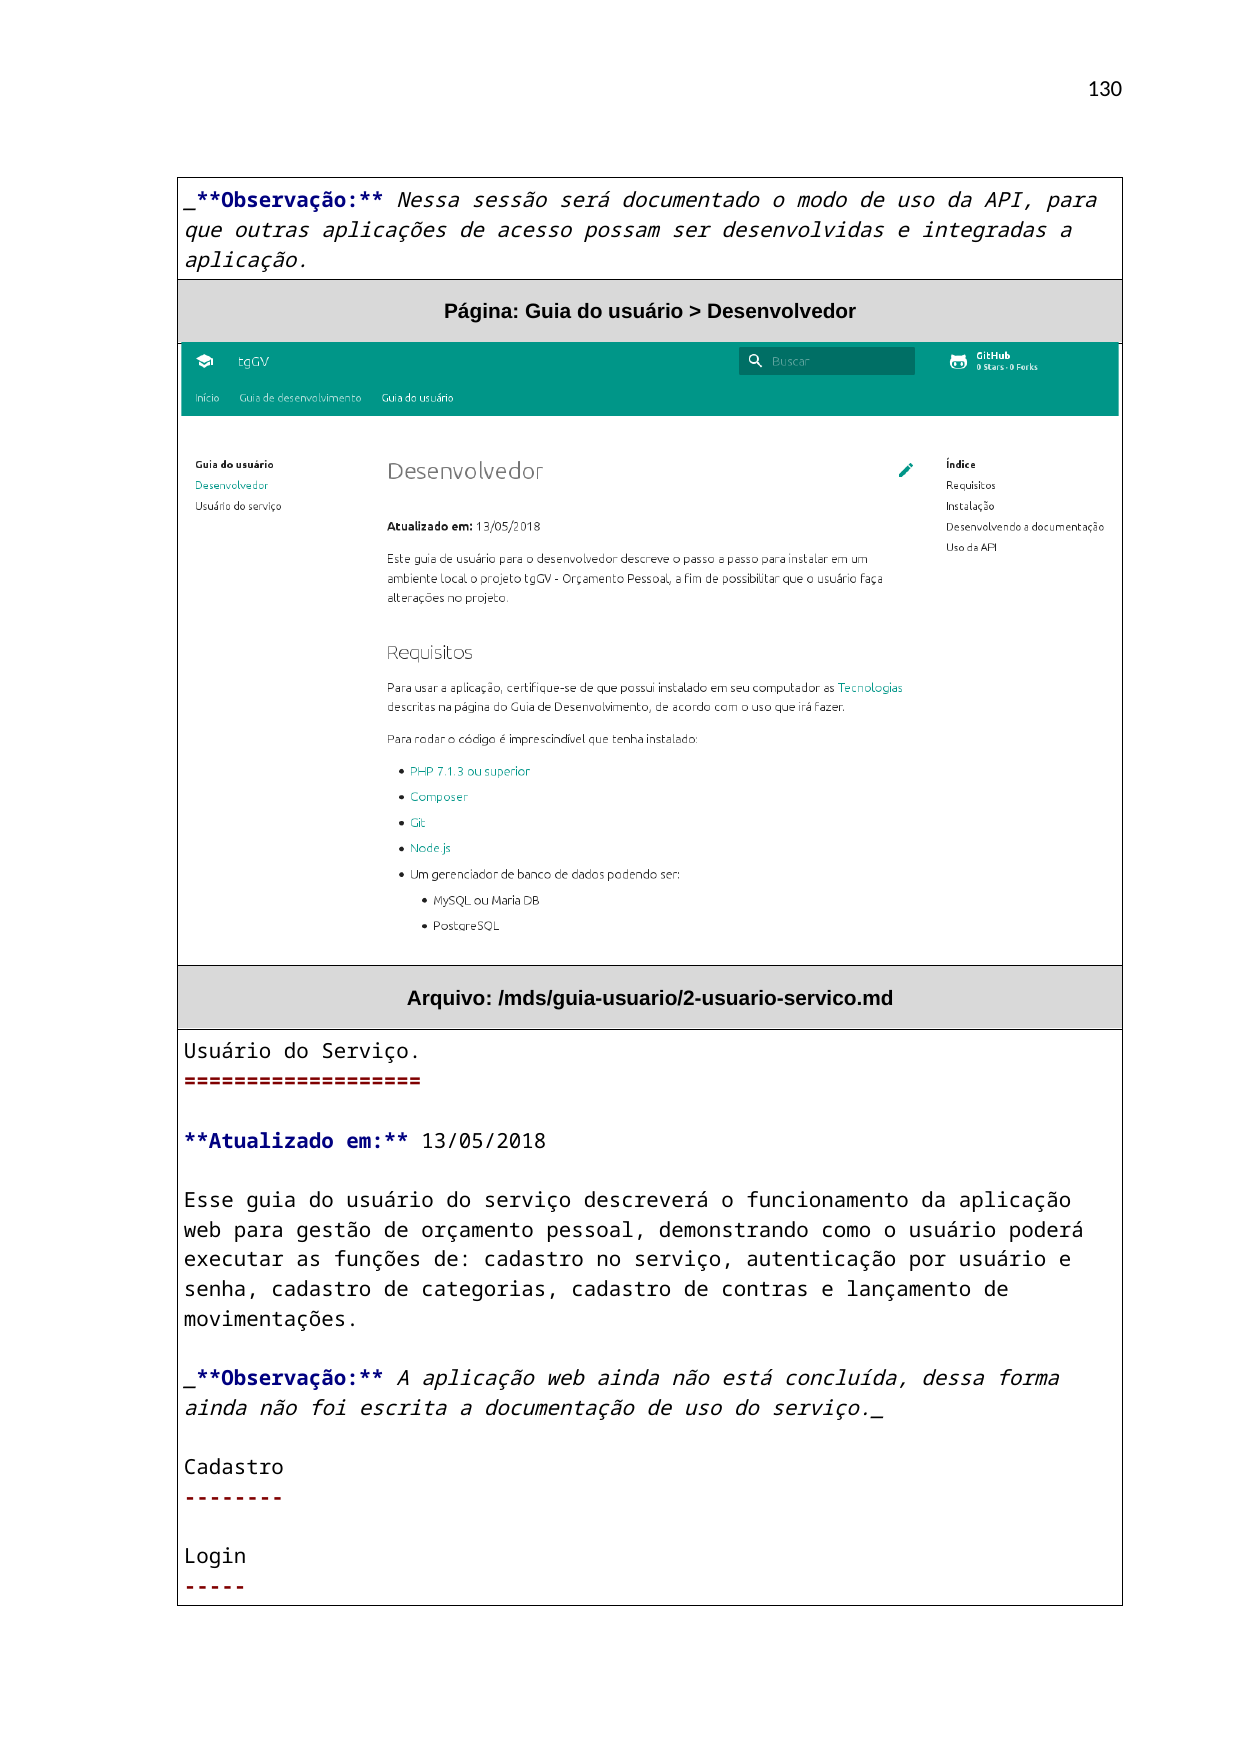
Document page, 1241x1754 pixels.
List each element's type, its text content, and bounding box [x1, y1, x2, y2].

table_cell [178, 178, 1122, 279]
table_cell [178, 344, 1122, 965]
picture [181, 342, 1119, 931]
table_cell Página: Guia do usuário > Desenvolvedor [178, 280, 1122, 342]
table_cell Arquivo: /mds/guia-usuario/2-usuario-servico.md [178, 966, 1122, 1028]
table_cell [178, 1030, 1122, 1605]
